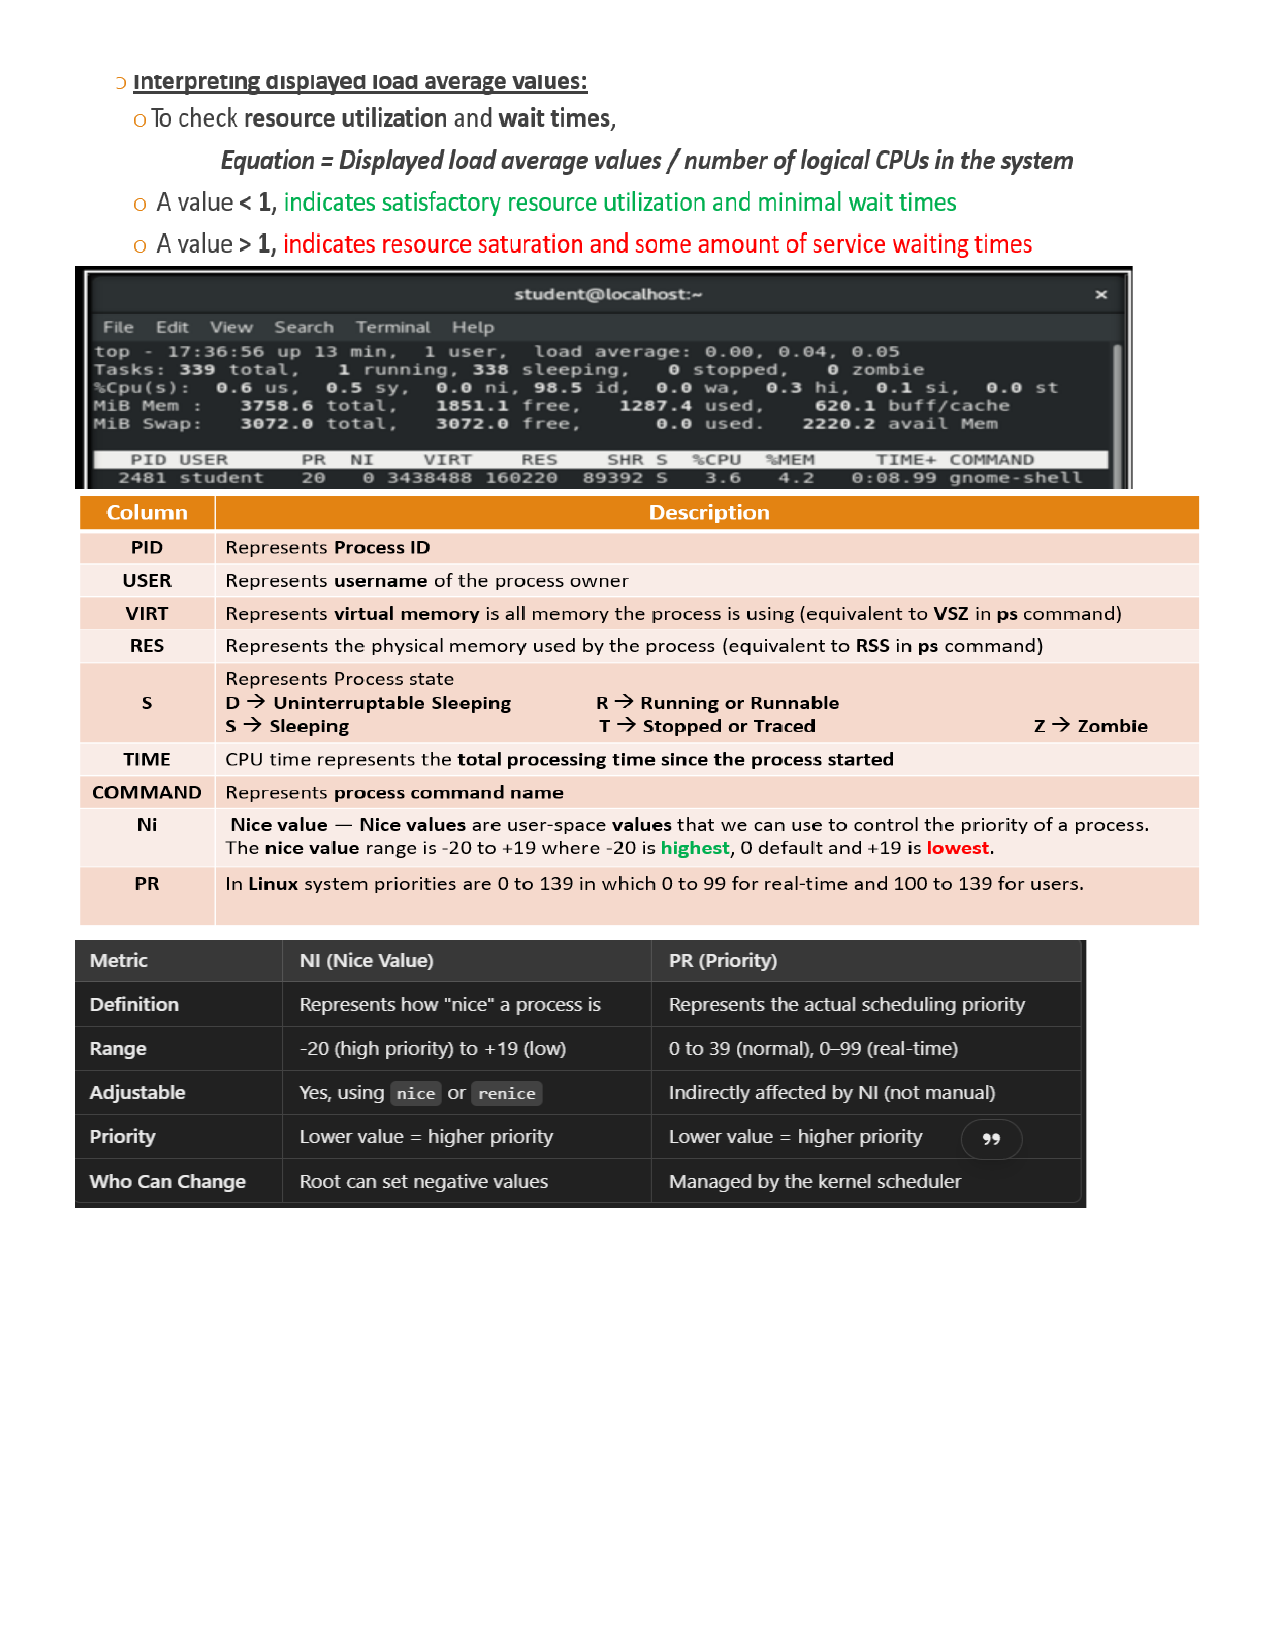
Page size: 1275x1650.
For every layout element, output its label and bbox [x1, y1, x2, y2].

picture [75, 75, 1133, 489]
picture [75, 495, 1200, 926]
picture [75, 940, 1087, 1208]
